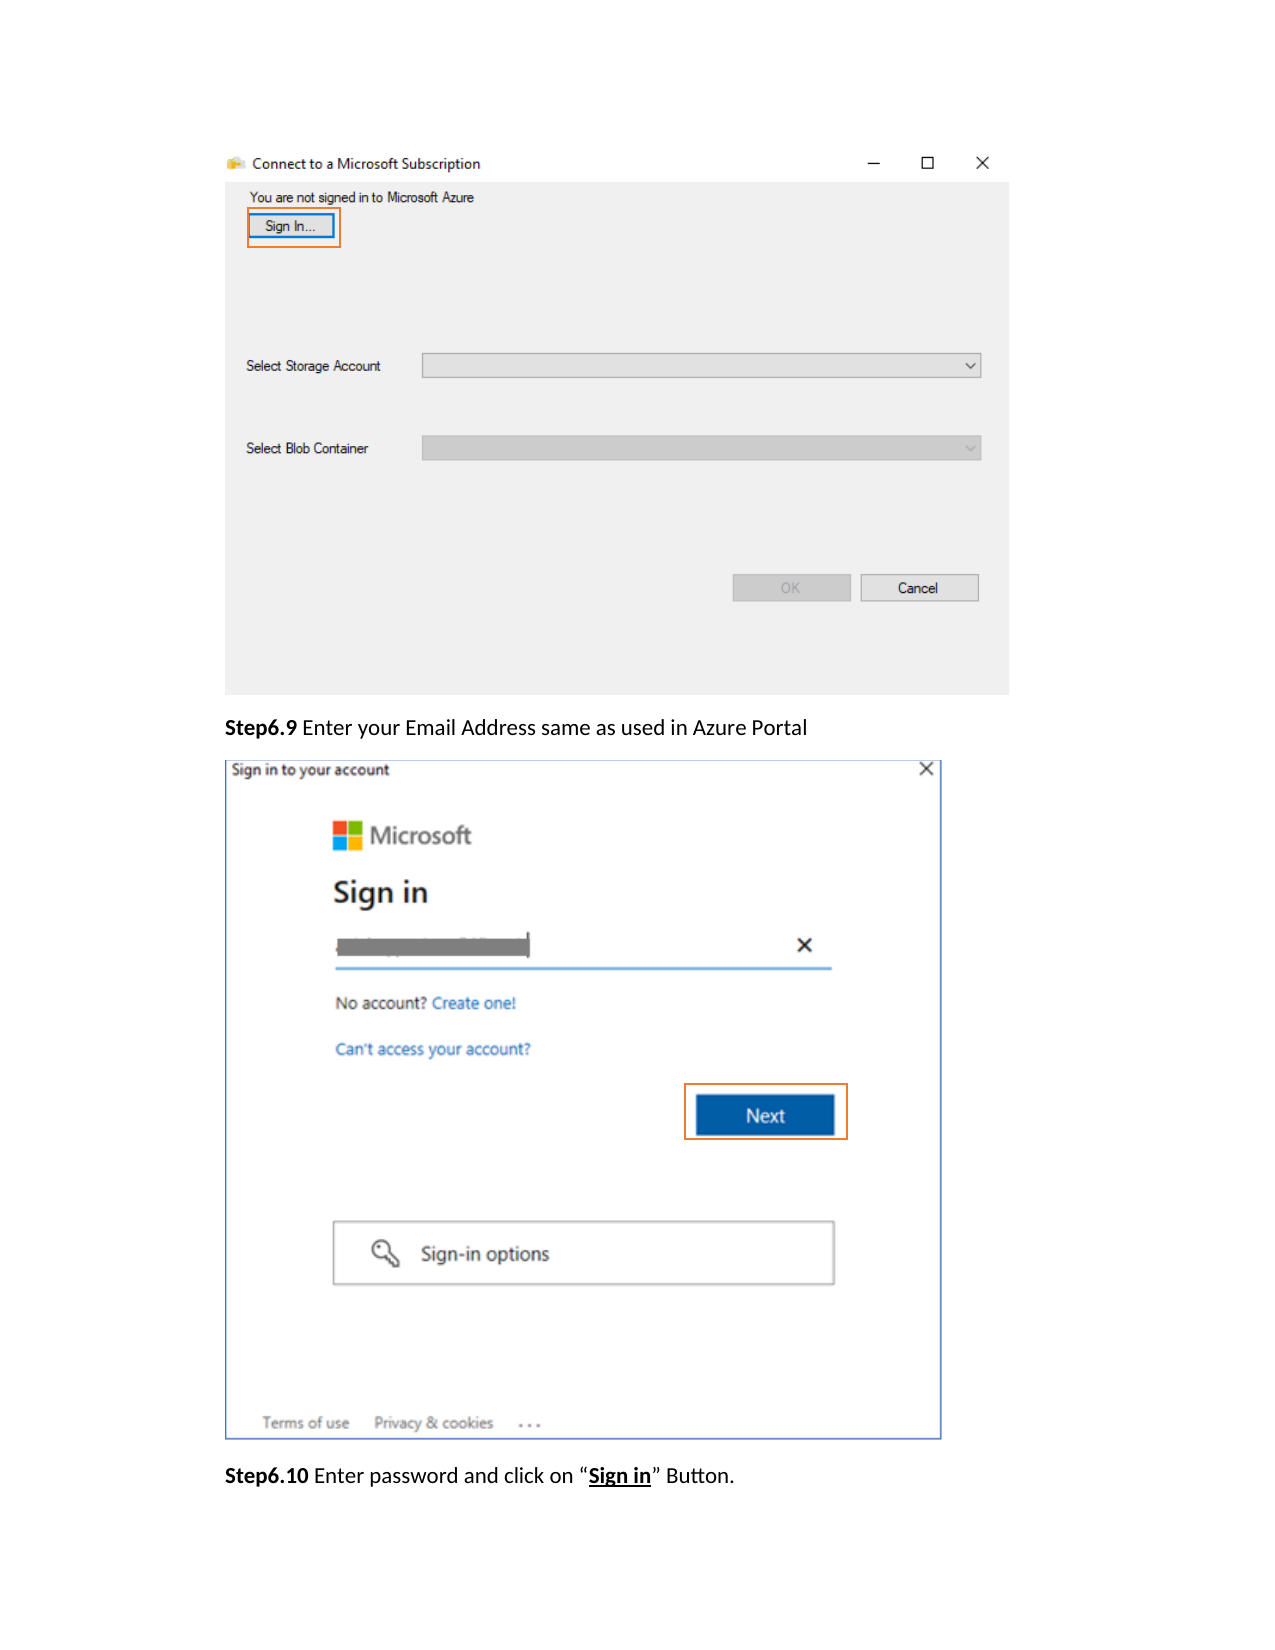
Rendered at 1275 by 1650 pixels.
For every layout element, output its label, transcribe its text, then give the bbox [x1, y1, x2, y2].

picture [225, 760, 945, 1443]
text Step6.9 Enter your Email Address same as used in Azure Portal [150, 713, 1125, 741]
picture [225, 150, 1010, 695]
text Step6.10 Enter password and click on “Sign in” Button. [150, 1461, 1125, 1489]
